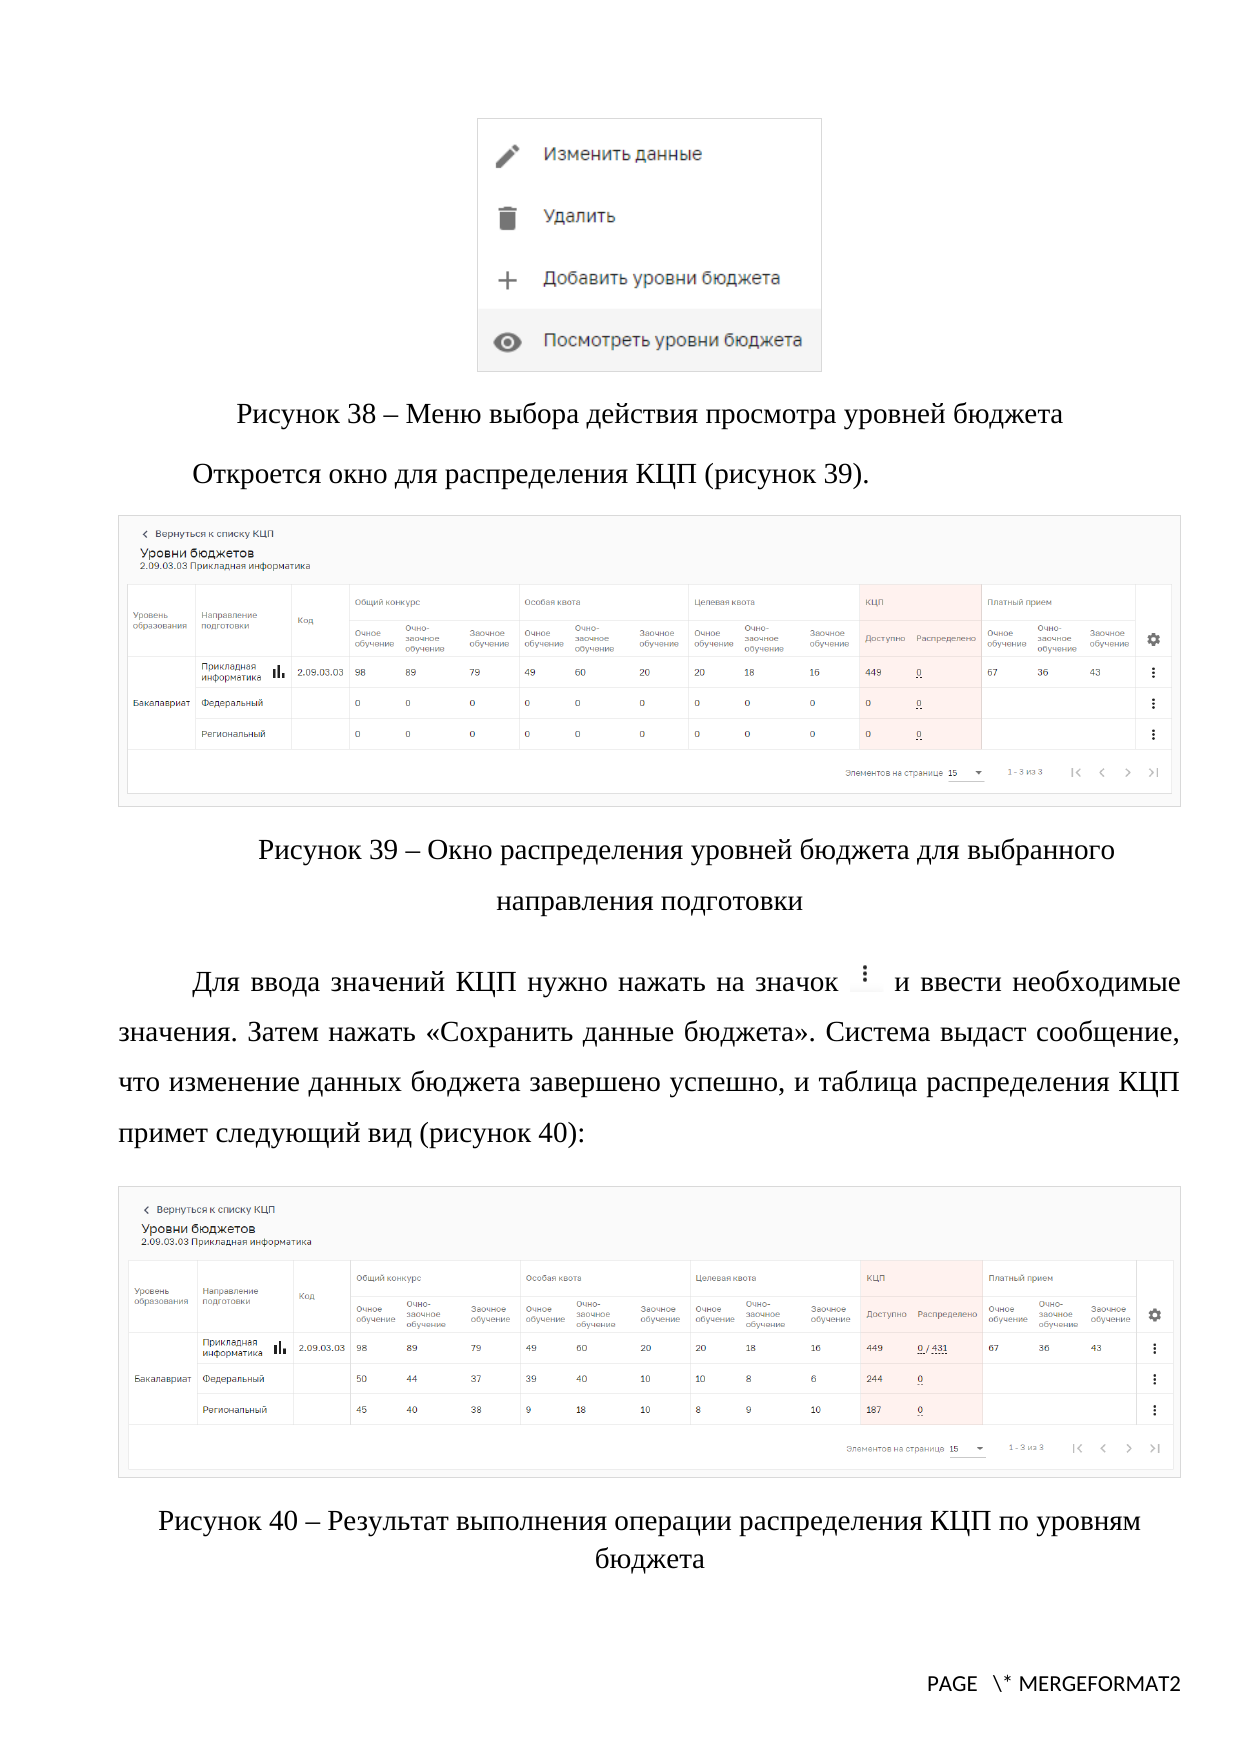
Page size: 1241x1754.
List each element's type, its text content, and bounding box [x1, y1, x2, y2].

text Рисунок 38 – Меню выбора действия просмотра уровней бюджета [118, 397, 1181, 430]
text Откроется окно для распределения КЦП (рисунок 39). [118, 456, 1181, 489]
picture [478, 119, 821, 371]
picture [850, 953, 884, 992]
text Рисунок 40 – Результат выполнения операции распределения КЦП по уровням бюджета [118, 1503, 1181, 1575]
text Рисунок 39 – Окно распределения уровней бюджета для выбранного направления подготовки [118, 832, 1181, 916]
picture [119, 1187, 1180, 1477]
picture [119, 516, 1180, 806]
text Для ввода значений КЦП нужно нажать на значок и ввести необходимые значения. Затем нажать «Сохранить данные бюджета». Система выдаст сообщение, что изменение данных бюджета завершено успешно, и таблица распределения КЦП примет следующий вид (рисунок 40): [118, 954, 1181, 1148]
